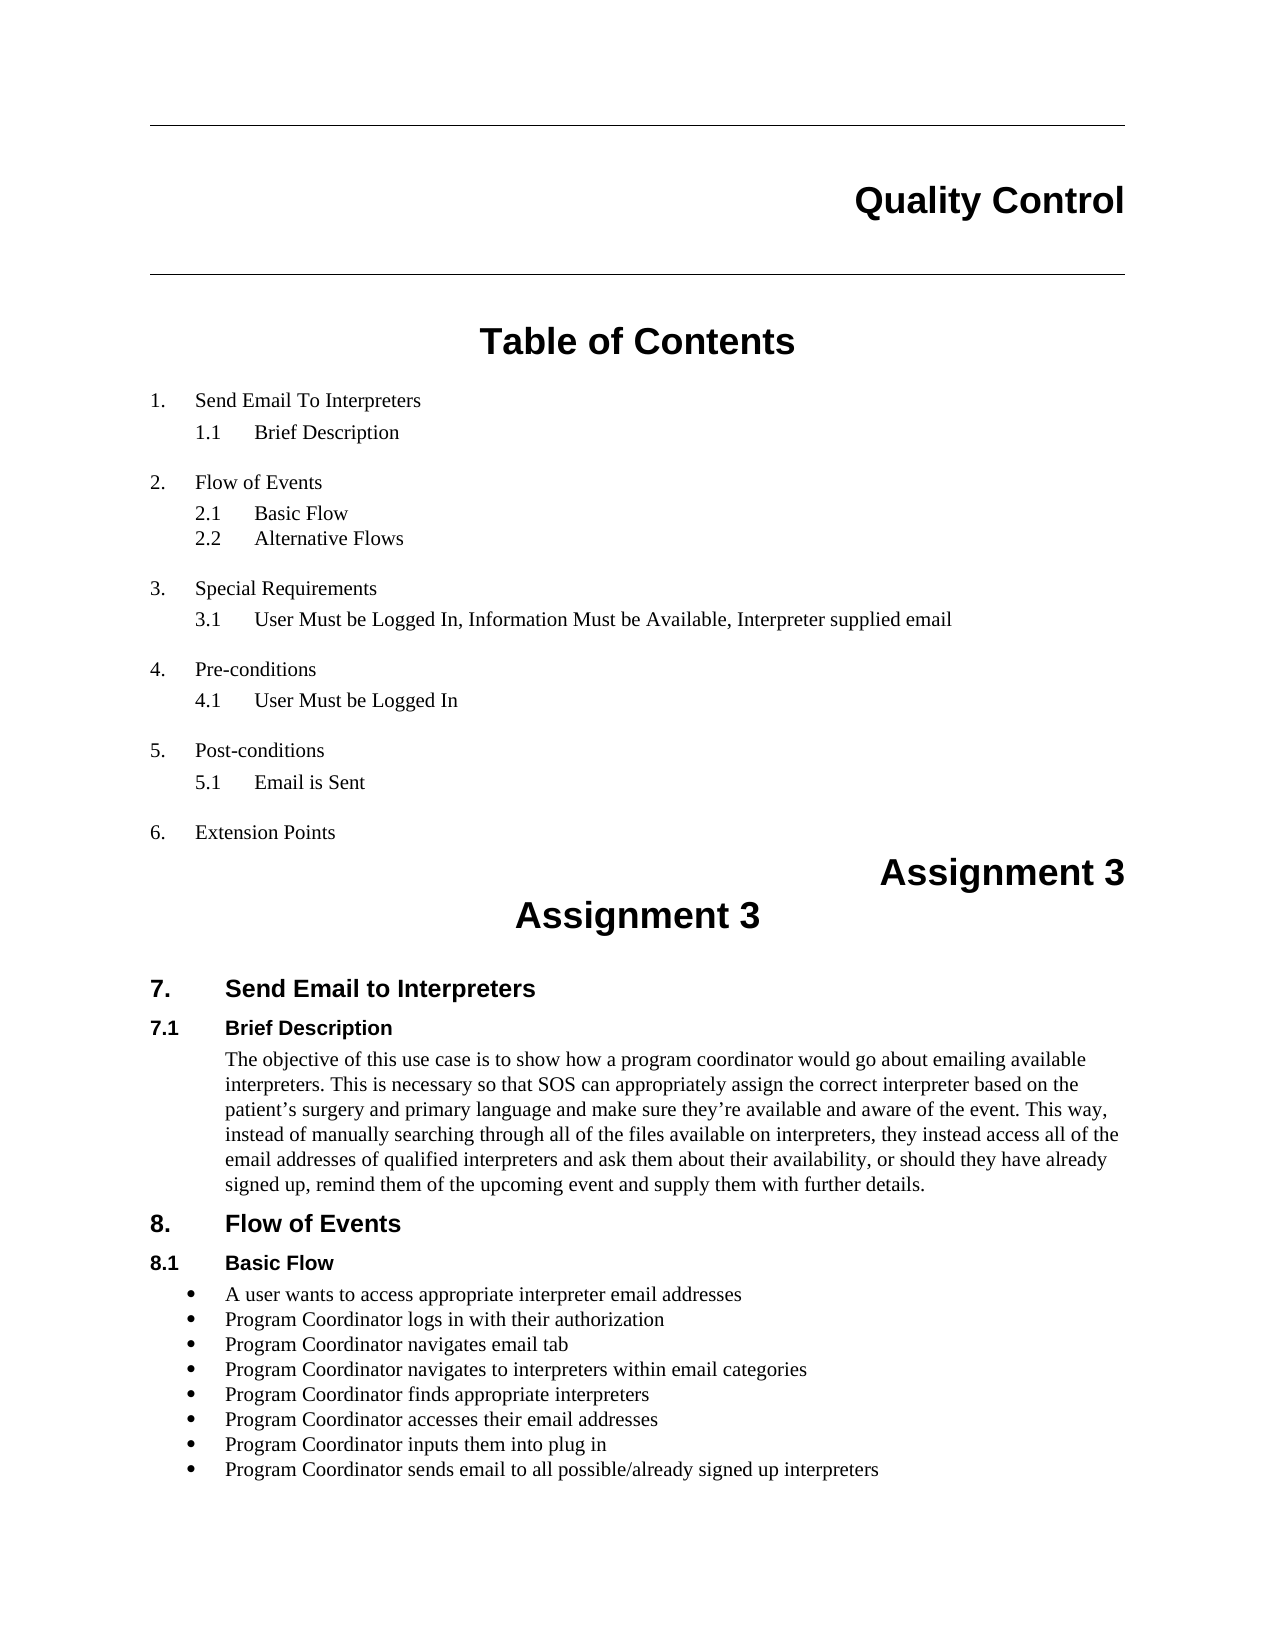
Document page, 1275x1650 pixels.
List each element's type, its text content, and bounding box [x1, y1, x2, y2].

title Table of Contents [150, 319, 1125, 362]
text 1. Send Email To Interpreters 4 [150, 387, 1050, 412]
list Program Coordinator navigates email tab [187, 1331, 1125, 1356]
subtitle Send Email to Interpreters [150, 974, 1125, 1002]
list Program Coordinator logs in with their authorization [187, 1306, 1125, 1331]
text 5.1 Email is Sent 4 [195, 769, 1050, 794]
title Use Case Specification: [150, 850, 1125, 893]
text 6. Extension Points 4 [150, 819, 1050, 844]
list Program Coordinator sends email to all possible/already signed up interpreters [187, 1456, 1125, 1481]
text 2.1 Basic Flow 4 [195, 500, 1050, 525]
list A user wants to access appropriate interpreter email addresses [187, 1281, 1125, 1306]
subtitle Flow of Events [150, 1209, 1125, 1237]
list Program Coordinator navigates to interpreters within email categories [187, 1356, 1125, 1381]
list Program Coordinator finds appropriate interpreters [187, 1381, 1125, 1406]
list Program Coordinator inputs them into plug in [187, 1431, 1125, 1456]
text 3.1 User Must be Logged In, Information Must be Available, Interpreter supplied email 4 [195, 606, 1050, 631]
text 2. Flow of Events 4 [150, 469, 1050, 494]
subtitle Brief Description [150, 1015, 1125, 1040]
text 4.1 User Must be Logged In 4 [195, 687, 1050, 712]
text 2.2 Alternative Flows 4 [195, 525, 1050, 550]
list Program Coordinator accesses their email addresses [187, 1406, 1125, 1431]
text 4. Pre-conditions 4 [150, 656, 1050, 681]
text 5. Post-conditions 4 [150, 737, 1050, 762]
subtitle Basic Flow [150, 1250, 1125, 1275]
text 1.1 Brief Description 4 [195, 419, 1050, 444]
text 3. Special Requirements 4 [150, 575, 1050, 600]
text The objective of this use case is to show how a program coordinator would go about emailing available interpreters. This is necessary so that SOS can appropriately assign the correct interpreter based on the patient’s surgery and primary language and make sure they’re available and aware of the event. This way, instead of manually searching through all of the files available on interpreters, they instead access all of the email addresses of qualified interpreters and ask them about their availability, or should they have already signed up, remind them of the upcoming event and supply them with further details. [225, 1046, 1125, 1196]
